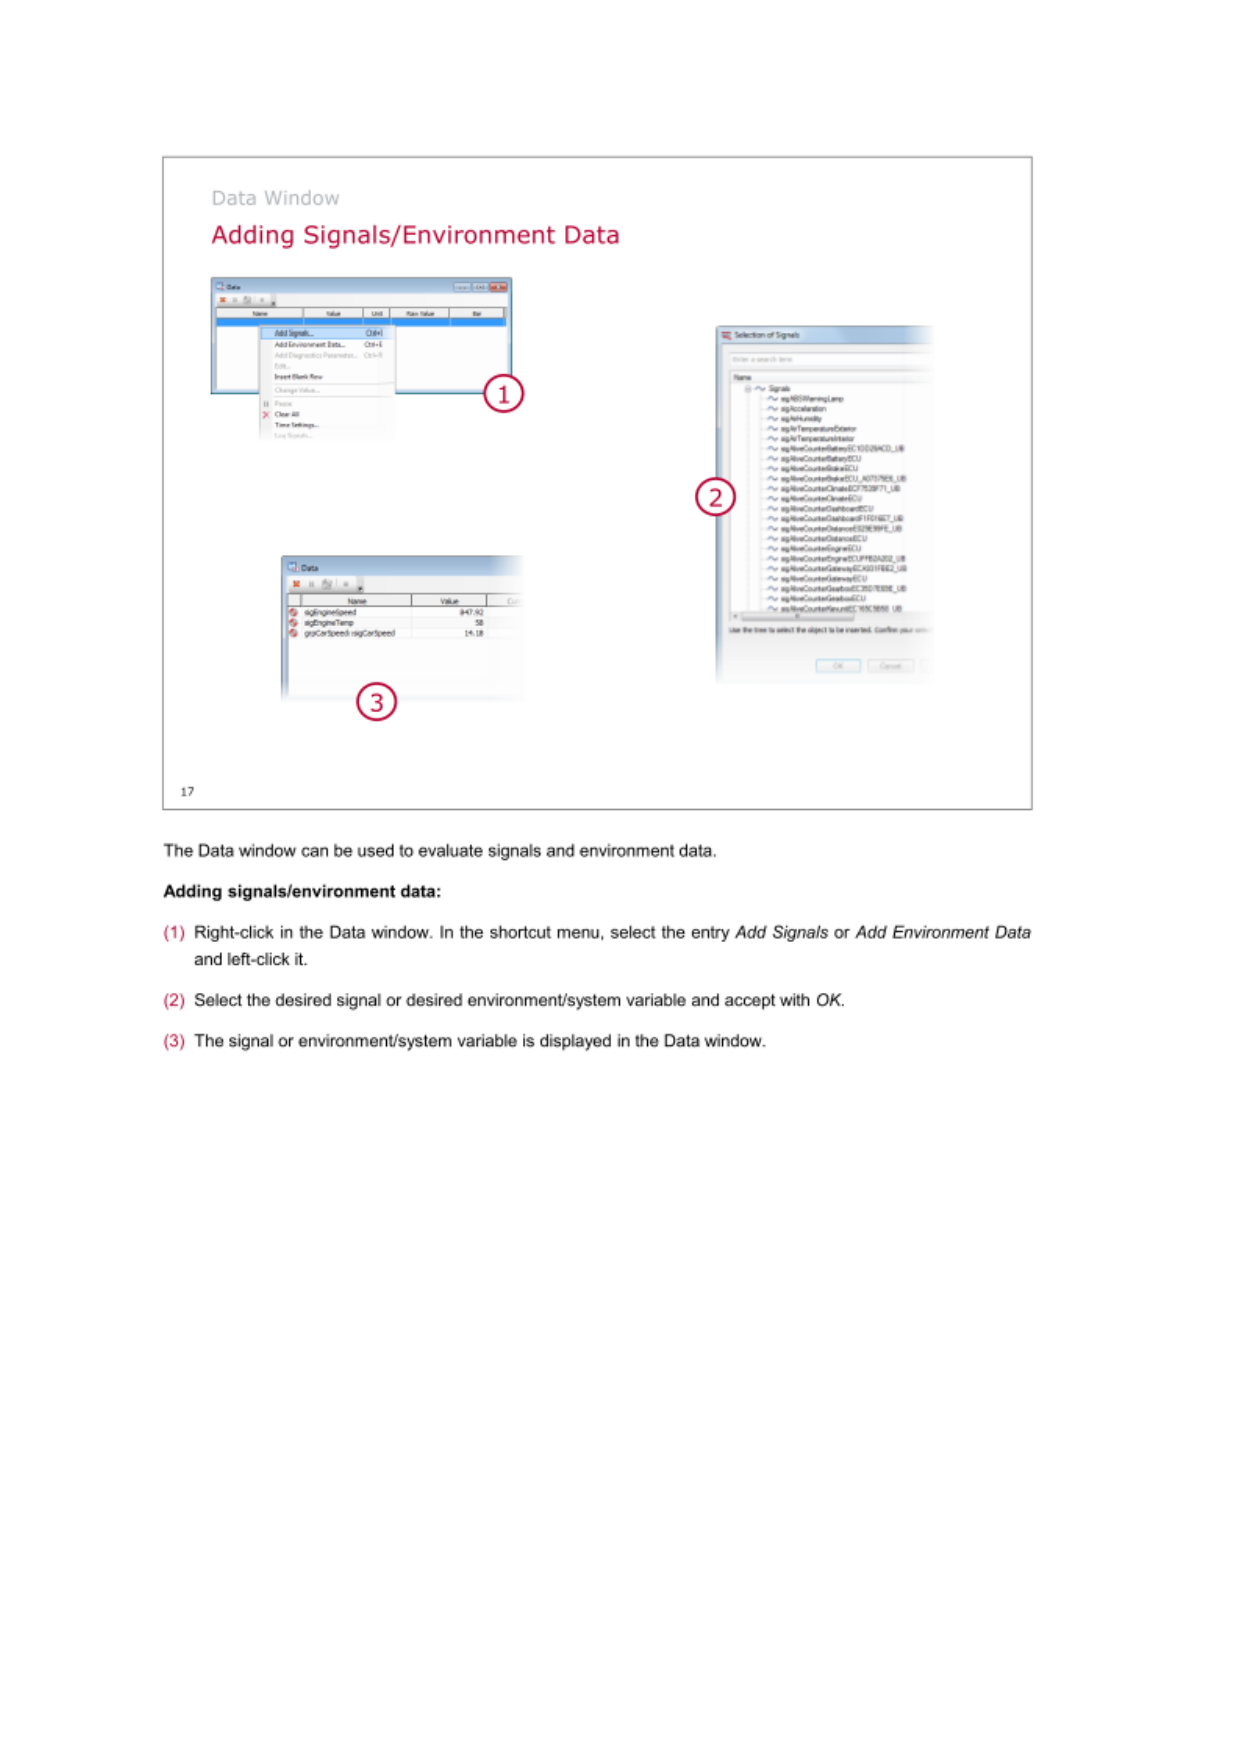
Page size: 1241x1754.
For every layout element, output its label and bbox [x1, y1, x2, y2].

picture [150, 150, 1055, 1139]
